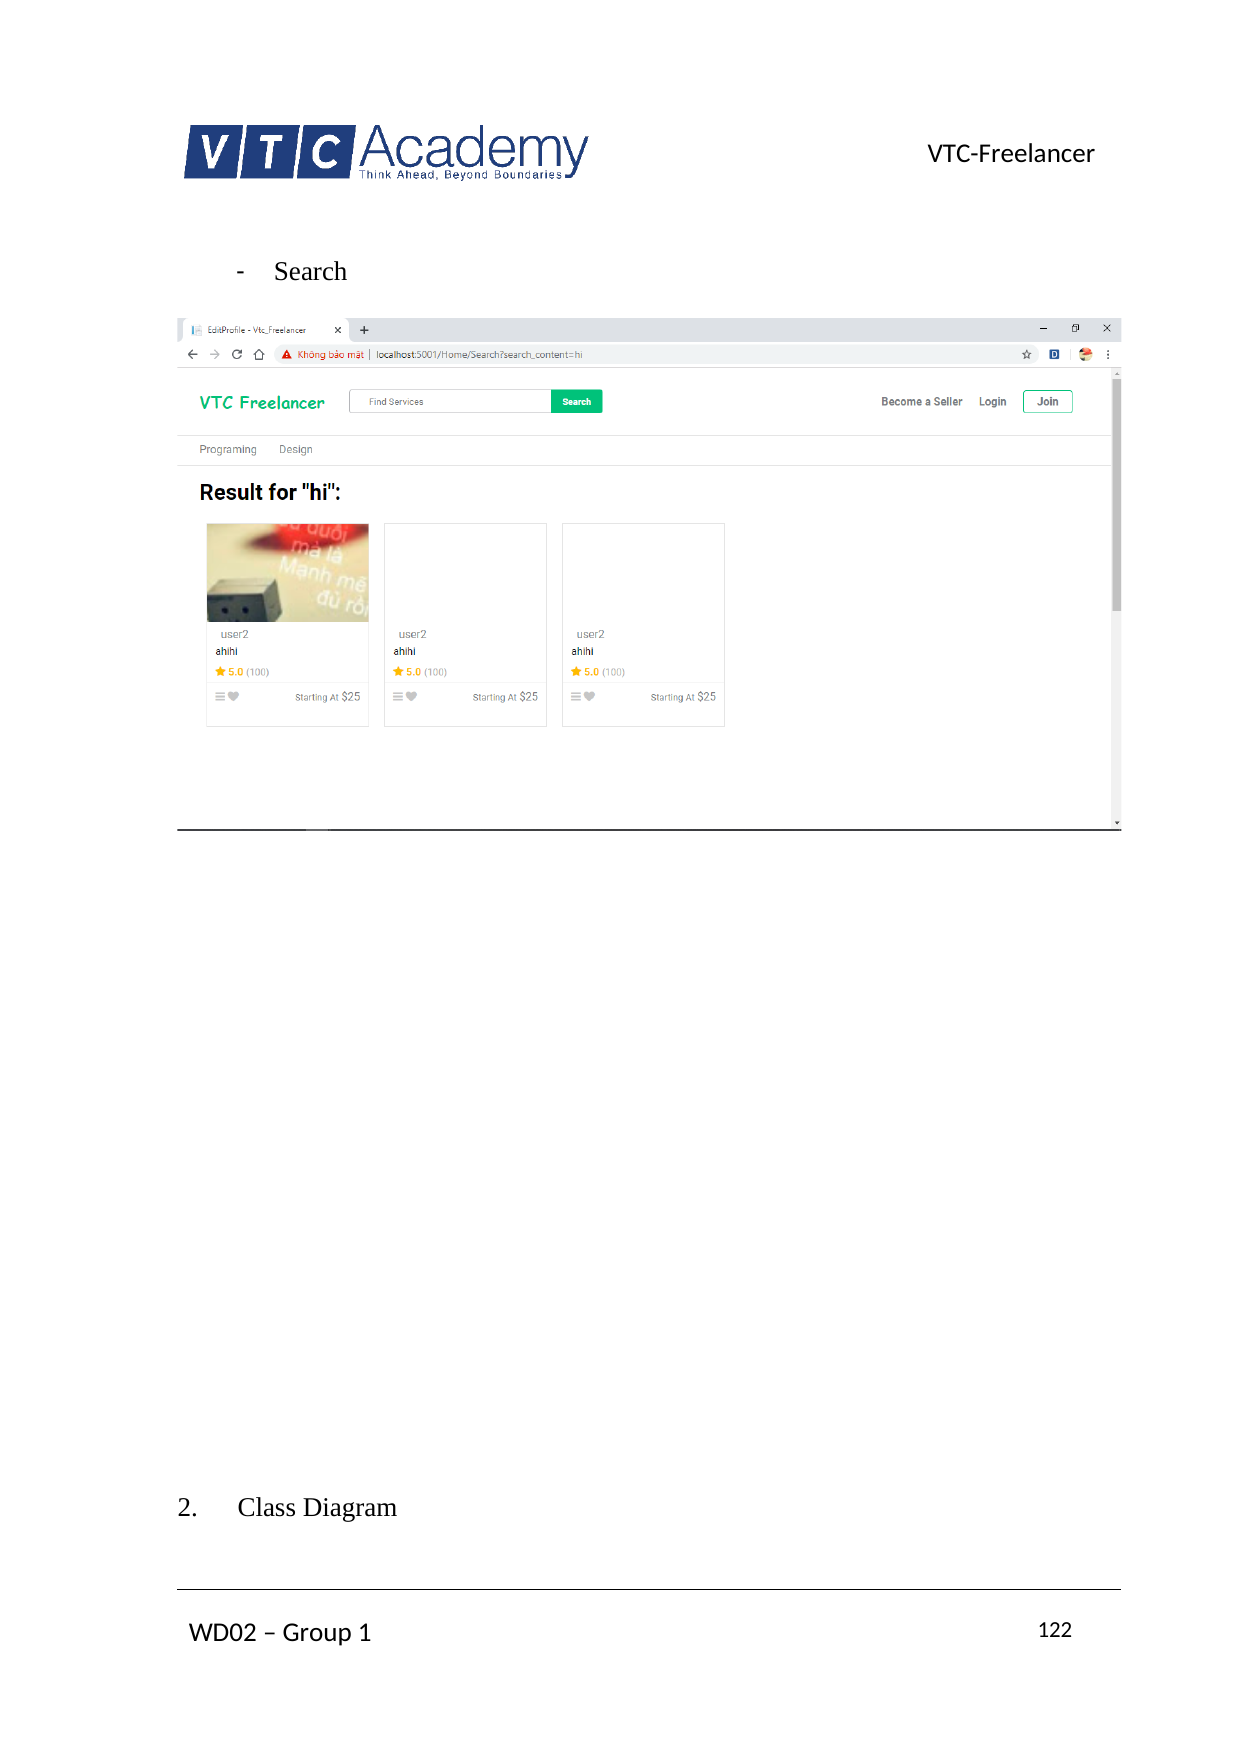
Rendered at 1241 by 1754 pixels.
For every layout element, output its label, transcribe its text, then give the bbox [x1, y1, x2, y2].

picture [177, 318, 1122, 831]
picture [169, 112, 603, 193]
list Search [236, 254, 1122, 287]
subtitle Class Diagram [177, 1491, 1122, 1522]
